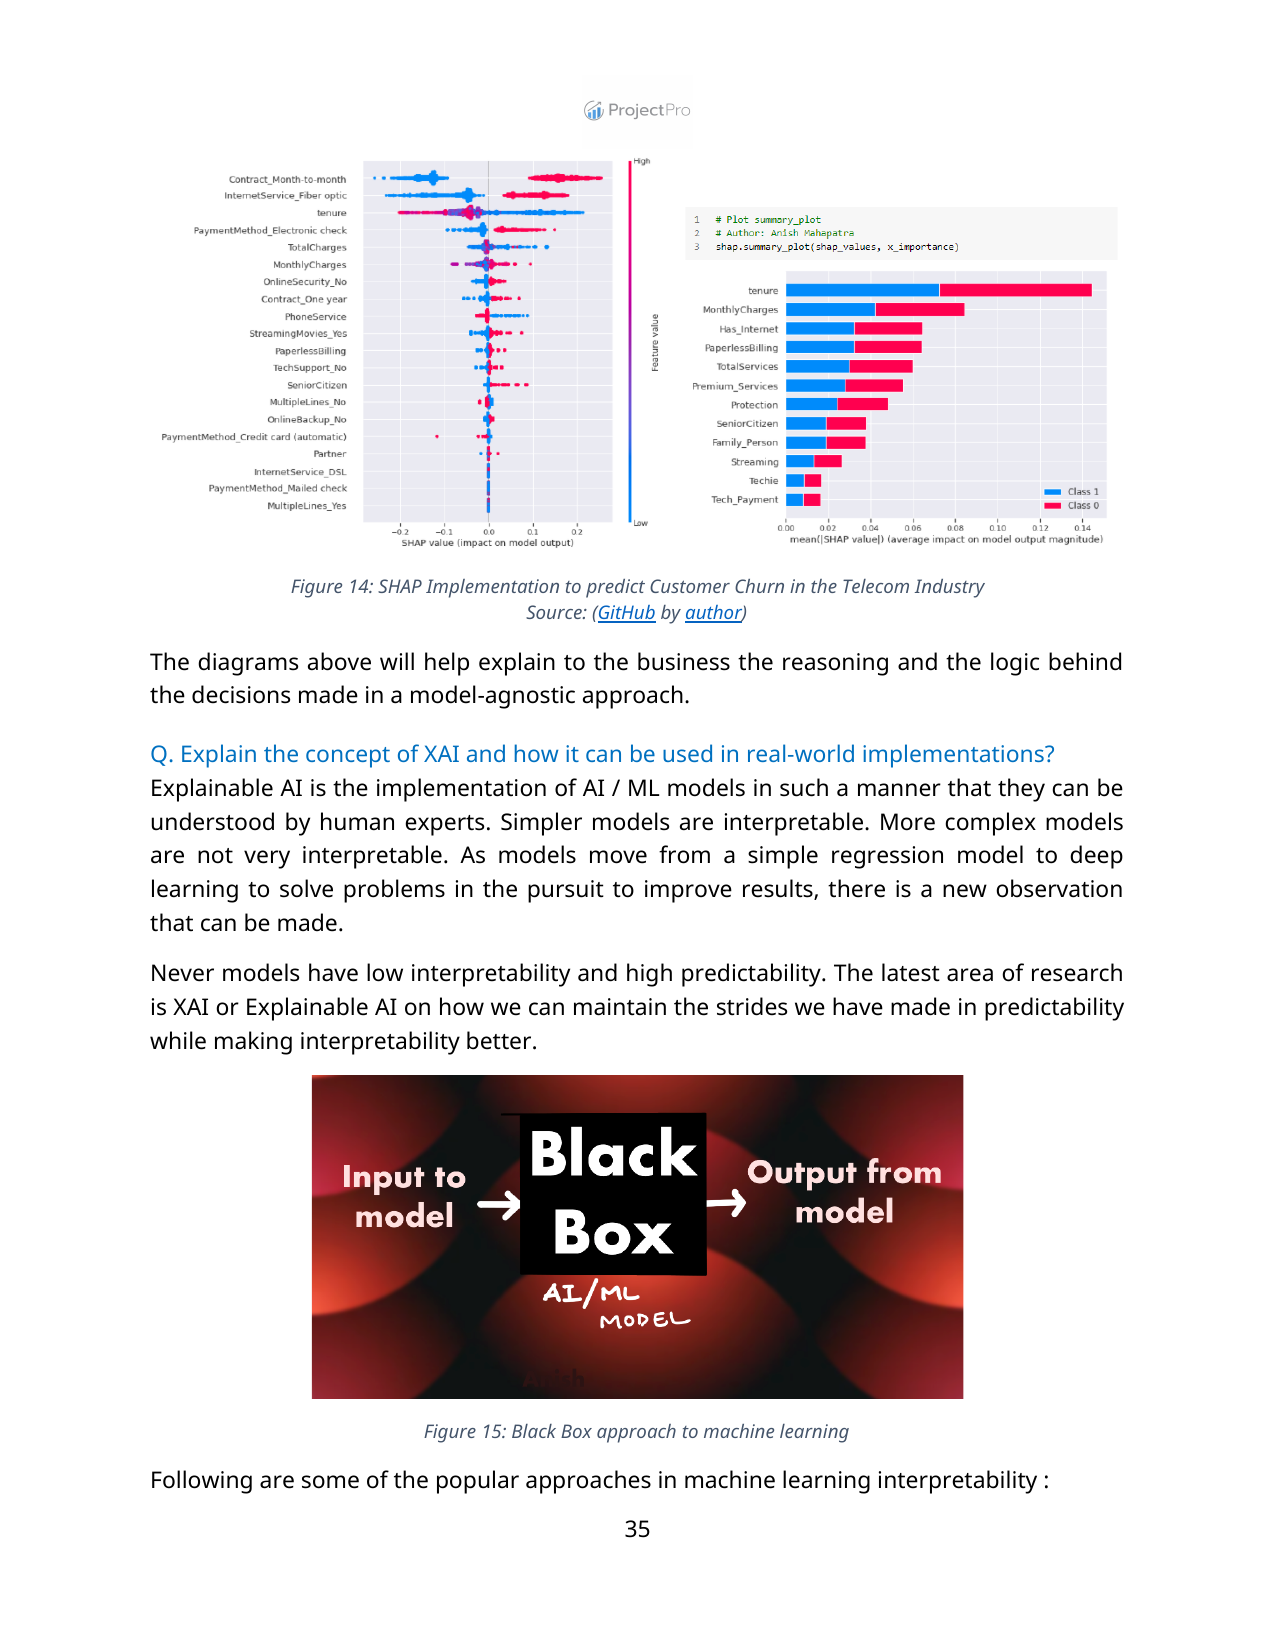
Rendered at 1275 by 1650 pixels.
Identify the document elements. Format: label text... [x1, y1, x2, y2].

picture [685, 207, 1118, 555]
text Never models have low interpretability and high predictability. The latest area of research is XAI or Explainable AI on how we can maintain the strides we have made in predictability while making interpretability better. [150, 957, 1125, 1056]
picture [150, 150, 680, 555]
text Figure 14: SHAP Implementation to predict Customer Churn in the Telecom Industry Source: (GitHub by author) [150, 574, 1125, 625]
picture [582, 75, 693, 149]
text The diagrams above will help explain to the business the reasoning and the logic behind the decisions made in a model-agnostic approach. [150, 646, 1125, 711]
text Figure 15: Black Box approach to machine learning [150, 1418, 1125, 1443]
text Explainable AI is the implementation of AI / ML models in such a manner that they can be understood by human experts. Simpler models are interpretable. More complex models are not very interpretable. As models move from a simple regression model to deep learning to solve problems in the pursuit to improve results, there is a new observation that can be made. [150, 772, 1125, 938]
text Following are some of the popular approaches in machine learning interpretability : [150, 1464, 1125, 1496]
picture [311, 1075, 964, 1399]
subtitle Q. Explain the concept of XAI and how it can be used in real-world implementations? [150, 738, 1125, 769]
